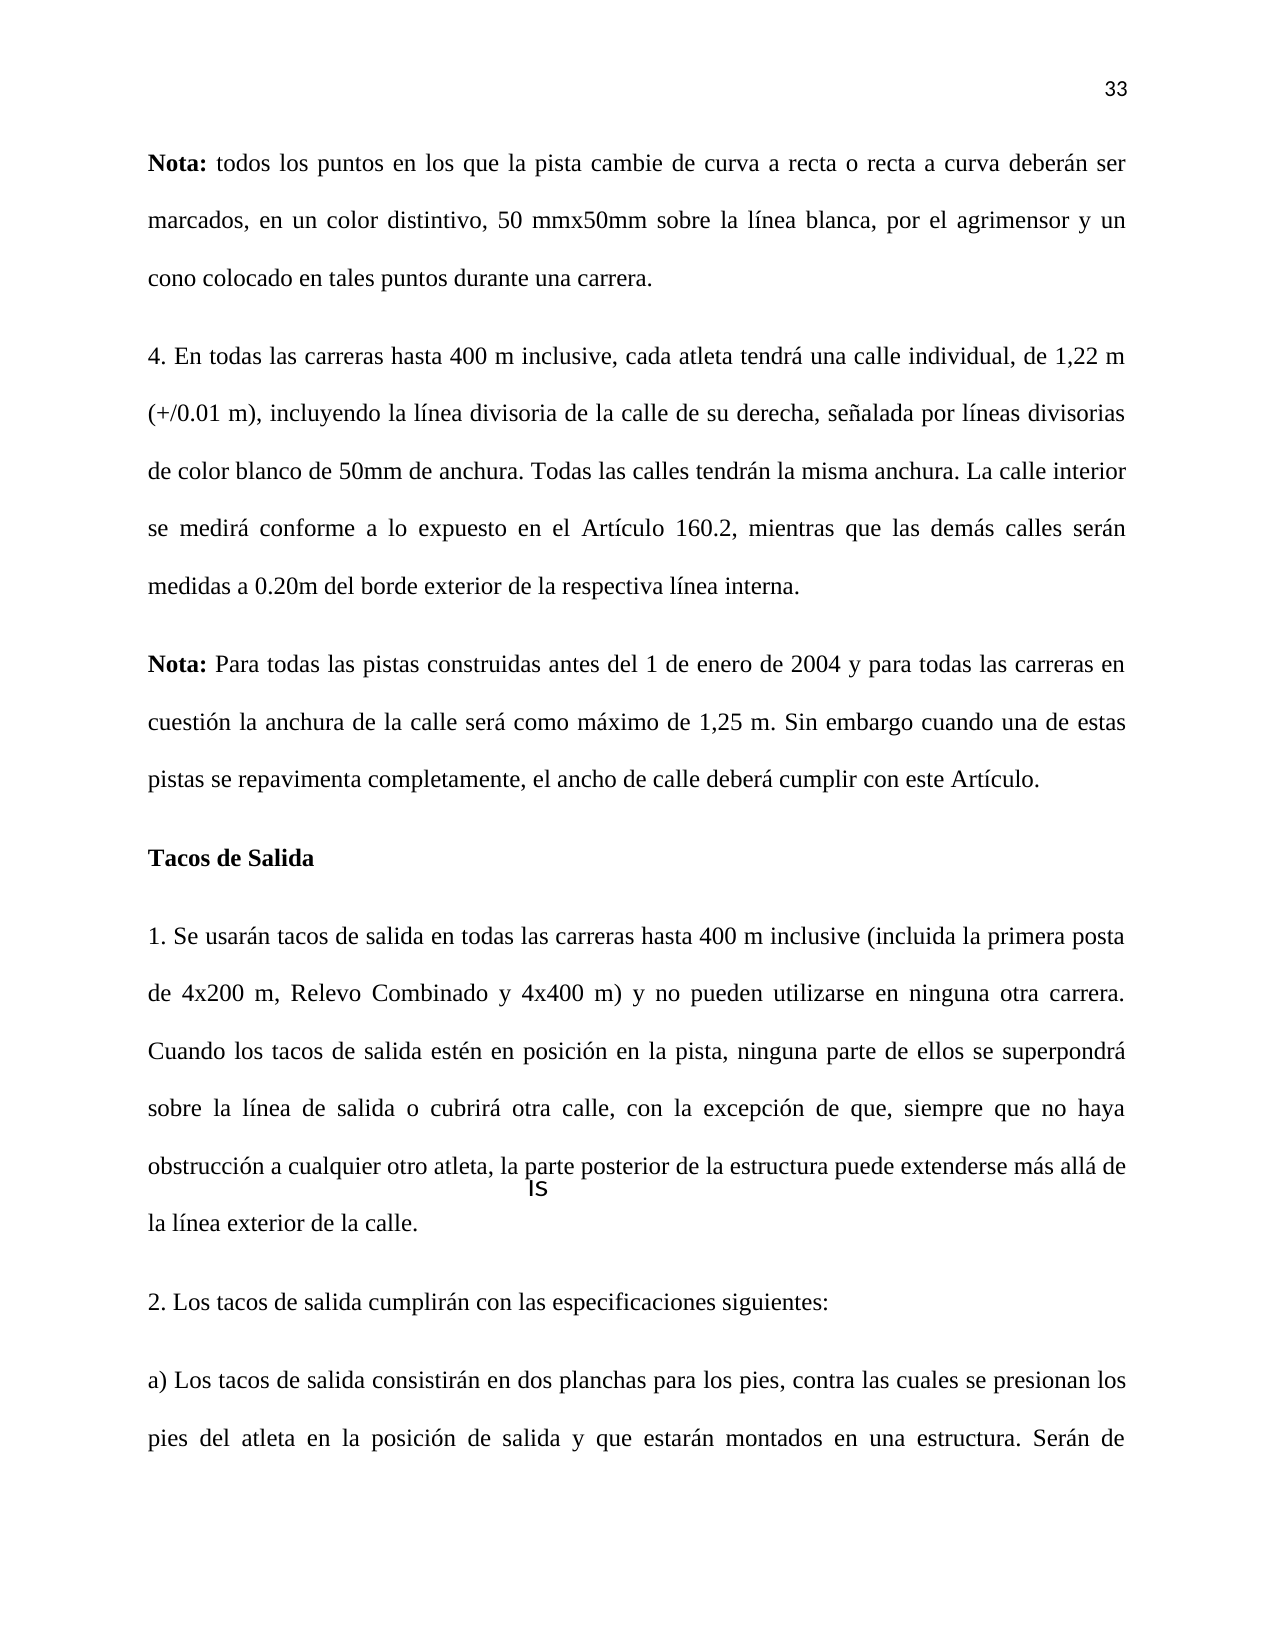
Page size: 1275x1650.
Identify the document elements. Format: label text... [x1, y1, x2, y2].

text Tacos de Salida [148, 843, 1127, 871]
text Nota: Para todas las pistas construidas antes del 1 de enero de 2004 y para todas las carreras en cuestión la anchura de la calle será como máximo de 1,25 m. Sin embargo cuando una de estas pistas se repavimenta completamente, el ancho de calle deberá cumplir con este Artículo. [148, 649, 1127, 793]
text 4. En todas las carreras hasta 400 m inclusive, cada atleta tendrá una calle individual, de 1,22 m (+/0.01 m), incluyendo la línea divisoria de la calle de su derecha, señalada por líneas divisorias de color blanco de 50mm de anchura. Todas las calles tendrán la misma anchura. La calle interior se medirá conforme a lo expuesto en el Artículo 160.2, mientras que las demás calles serán medidas a 0.20m del borde exterior de la respectiva línea interna. [148, 341, 1127, 600]
text 1. Se usarán tacos de salida en todas las carreras hasta 400 m inclusive (incluida la primera posta de 4x200 m, Relevo Combinado y 4x400 m) y no pueden utilizarse en ninguna otra carrera. Cuando los tacos de salida estén en posición en la pista, ninguna parte de ellos se superpondrá sobre la línea de salida o cubrirá otra calle, con la excepción de que, siempre que no haya obstrucción a cualquier otro atleta, la parte posterior de la estructura puede extenderse más allá de la línea exterior de la calle. [148, 921, 1127, 1237]
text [148, 1365, 1127, 1451]
text Nota: todos los puntos en los que la pista cambie de curva a recta o recta a curva deberán ser marcados, en un color distintivo, 50 mmx50mm sobre la línea blanca, por el agrimensor y un cono colocado en tales puntos durante una carrera. [148, 148, 1127, 291]
text 2. Los tacos de salida cumplirán con las especificaciones siguientes: [148, 1287, 1127, 1316]
